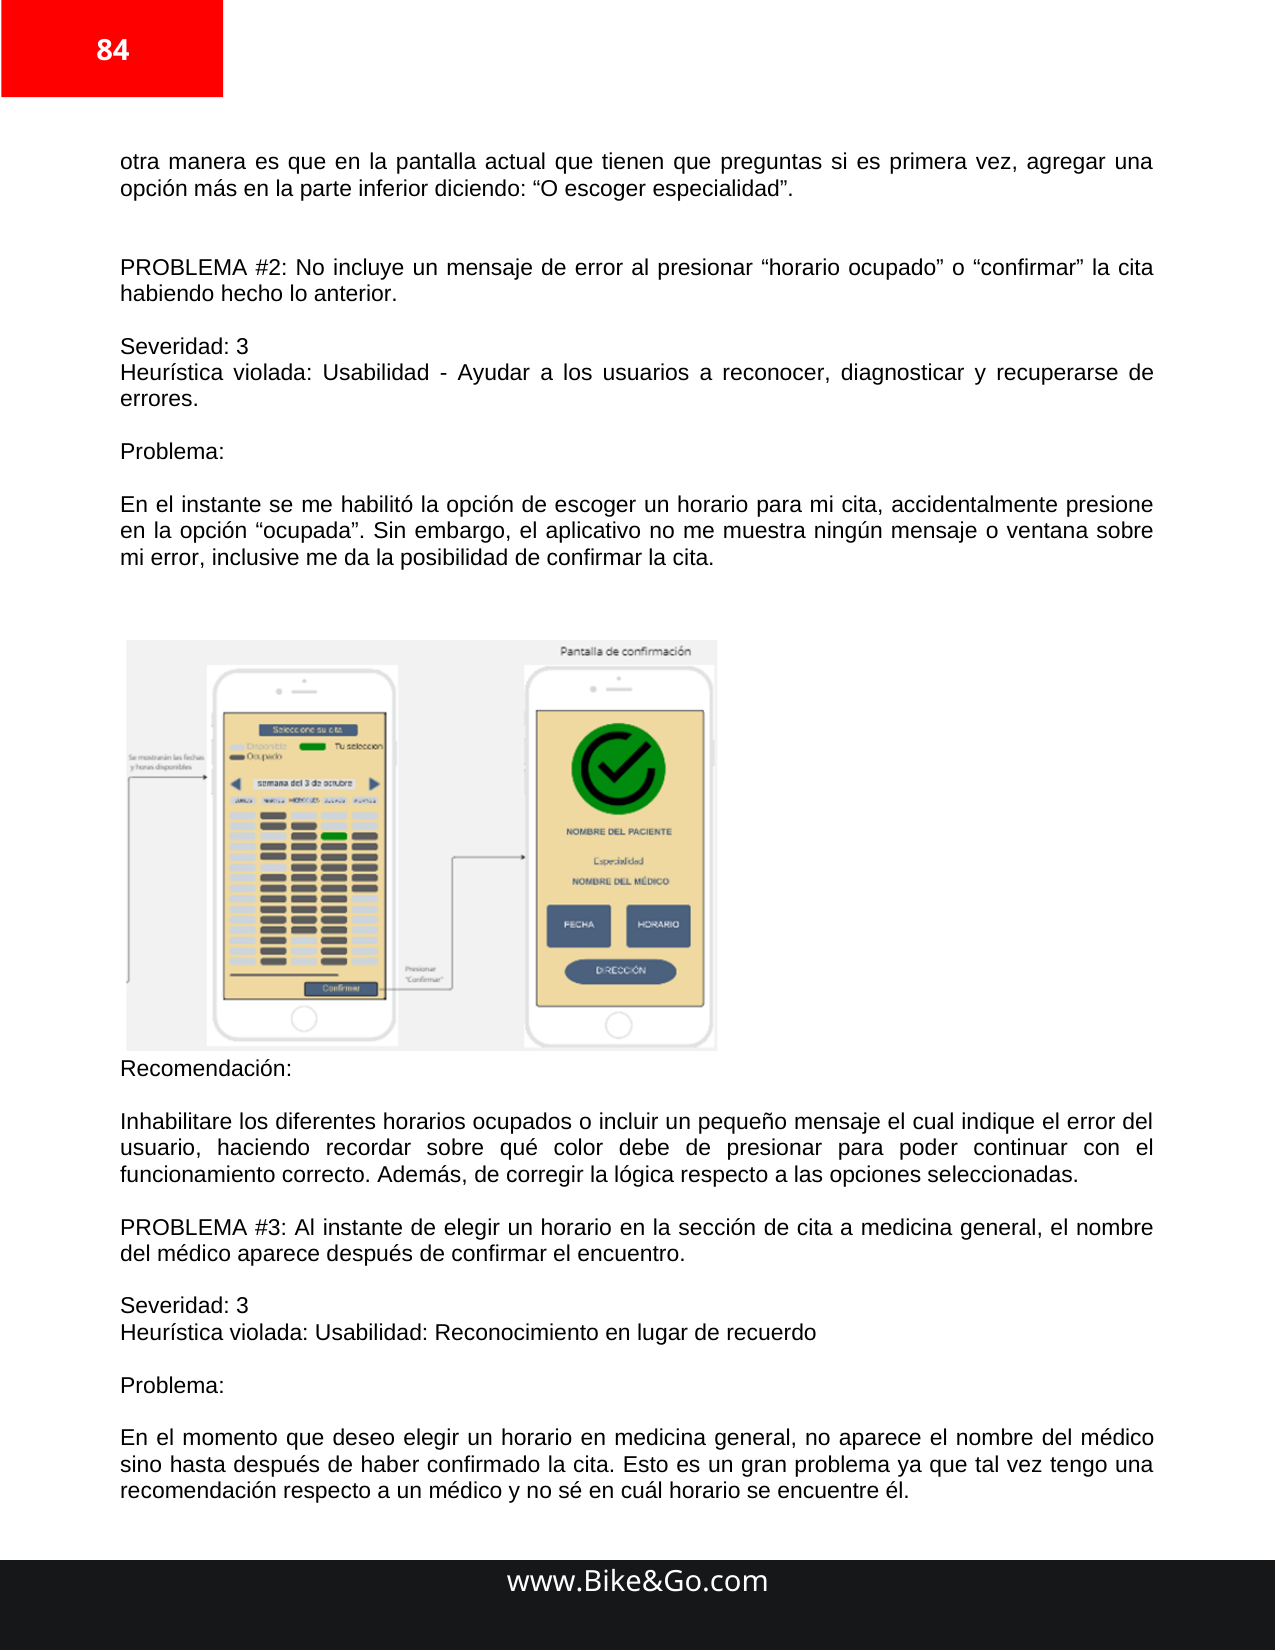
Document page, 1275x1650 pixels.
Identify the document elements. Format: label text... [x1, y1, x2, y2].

text PROBLEMA #2: No incluye un mensaje de error al presionar “horario ocupado” o “confirmar” la cita habiendo hecho lo anterior. [120, 253, 1155, 306]
text Heurística violada: Usabilidad: Reconocimiento en lugar de recuerdo [120, 1319, 1155, 1345]
picture [126, 640, 718, 1051]
text Inhabilitare los diferentes horarios ocupados o incluir un pequeño mensaje el cual indique el error del usuario, haciendo recordar sobre qué color debe de presionar para poder continuar con el funcionamiento correcto. Además, de corregir la lógica respecto a las opciones seleccionadas. [120, 1108, 1155, 1187]
text En el instante se me habilitó la opción de escoger un horario para mi cita, accidentalmente presione en la opción “ocupada”. Sin embargo, el aplicativo no me muestra ningún mensaje o ventana sobre mi error, inclusive me da la posibilidad de confirmar la cita. [120, 491, 1155, 570]
text Problema: [120, 438, 1155, 464]
text Heurística violada: Usabilidad - Ayudar a los usuarios a reconocer, diagnosticar y recuperarse de errores. [120, 359, 1155, 412]
text Severidad: 3 [120, 333, 1155, 359]
text En el momento que deseo elegir un horario en medicina general, no aparece el nombre del médico sino hasta después de haber confirmado la cita. Esto es un gran problema ya que tal vez tengo una recomendación respecto a un médico y no sé en cuál horario se encuentre él. [120, 1424, 1155, 1503]
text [120, 148, 1155, 201]
text PROBLEMA #3: Al instante de elegir un horario en la sección de cita a medicina general, el nombre del médico aparece después de confirmar el encuentro. [120, 1213, 1155, 1266]
text Recomendación: [120, 1055, 1155, 1082]
text Severidad: 3 [120, 1292, 1155, 1319]
text Problema: [120, 1372, 1155, 1398]
